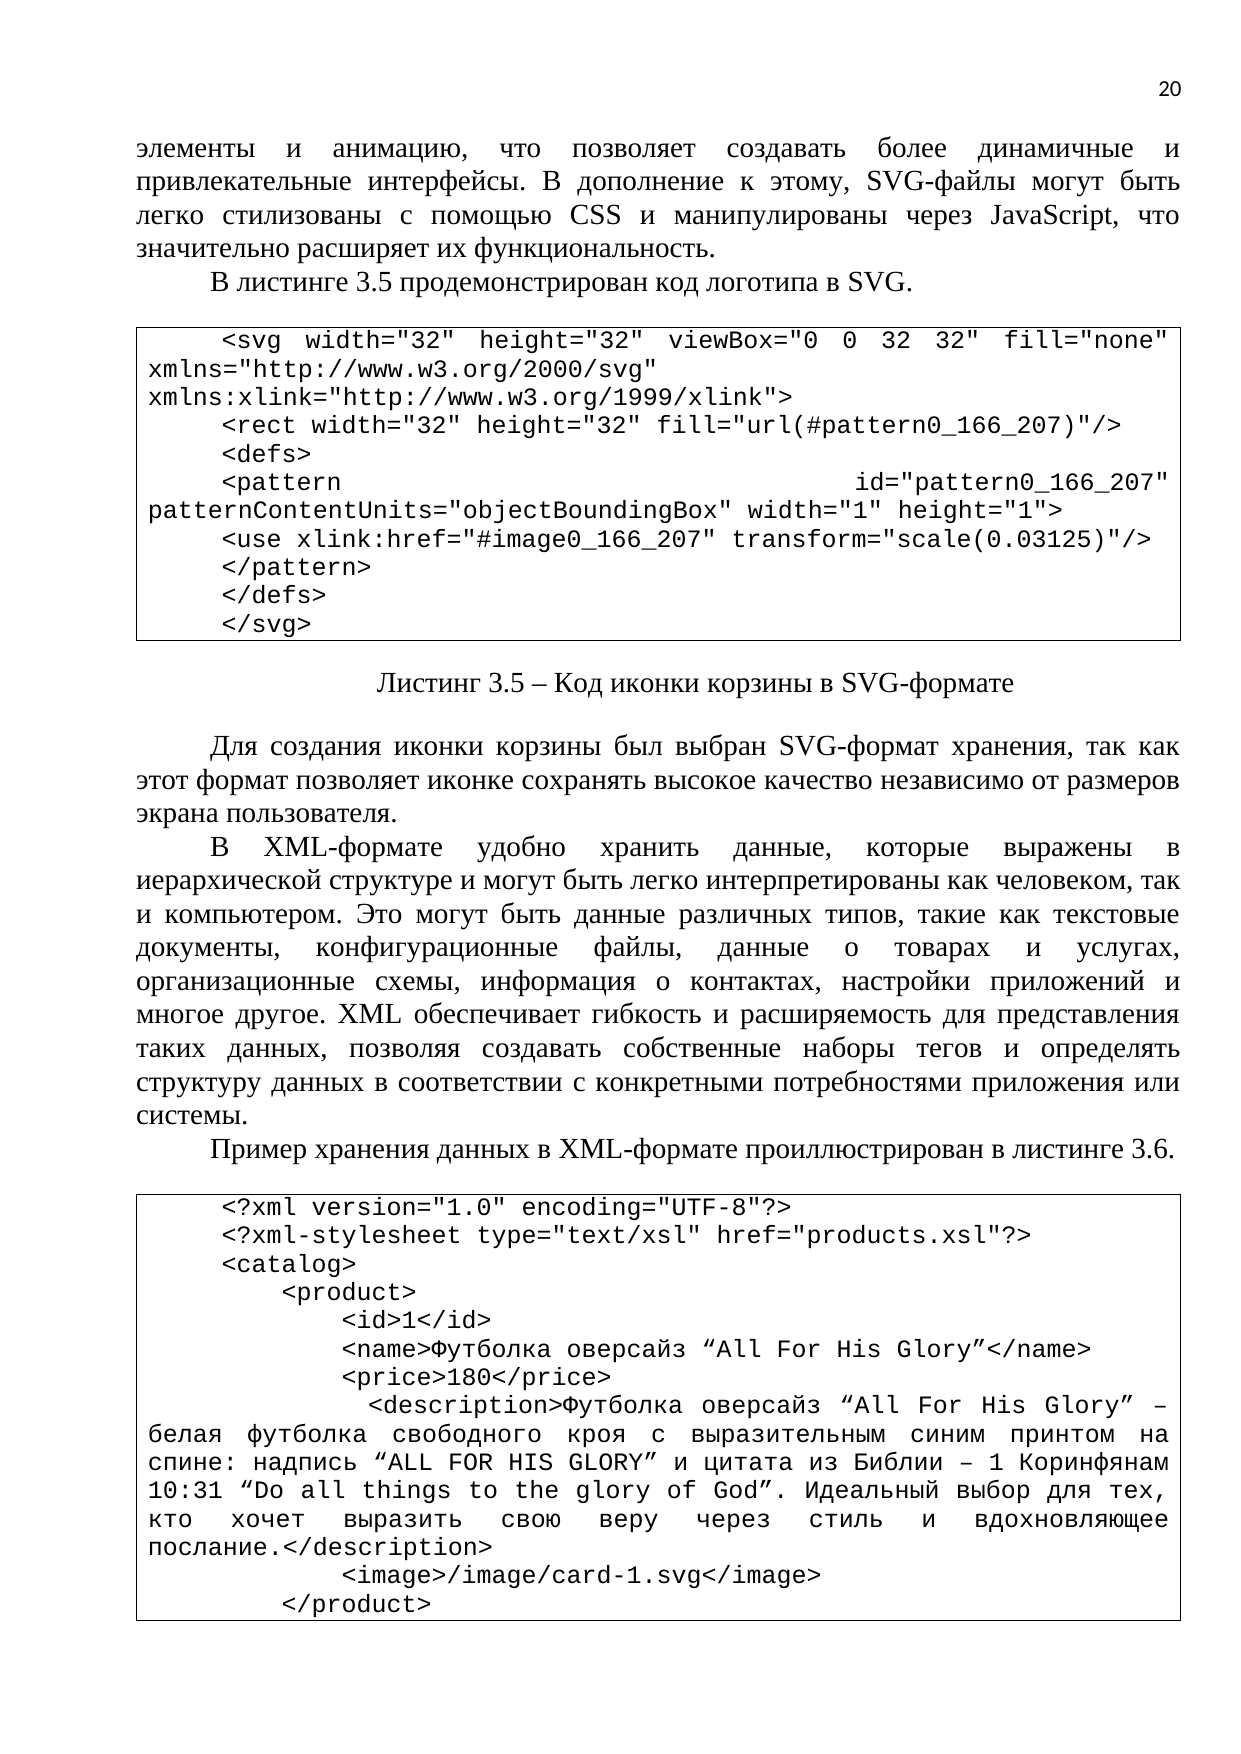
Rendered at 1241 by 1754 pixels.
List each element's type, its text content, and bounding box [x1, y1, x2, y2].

text Листинг 3.5 – Код иконки корзины в SVG-формате [136, 666, 1181, 699]
table_header <svg width="32" height="32" viewBox="0 0 32 32" fill="none" xmlns="http://www.w3.org/2000/svg" xmlns:xlink="http://www.w3.org/1999/xlink"> <rect width="32" height="32" fill="url(#pattern0_166_207)"/> <defs> <pattern id="pattern0_166_207" patternContentUnits="objectBoundingBox" width="1" height="1"> <use xlink:href="#image0_166_207" transform="scale(0.03125)"/> </pattern> </defs> </svg> [137, 328, 1180, 639]
text В листинге 3.5 продемонстрирован код логотипа в SVG. [136, 264, 1181, 298]
text Для создания иконки корзины был выбран SVG-формат хранения, так как этот формат позволяет иконке сохранять высокое качество независимо от размеров экрана пользователя. [136, 728, 1181, 829]
table_header <?xml version="1.0" encoding="UTF-8"?> <?xml-stylesheet type="text/xsl" href="products.xsl"?> <catalog> <product> <id>1</id> <name>Футболка оверсайз “All For His Glory”</name> <price>180</price> <description>Футболка оверсайз “All For His Glory” – белая футболка свободного кроя с выразительным синим принтом на спине: надпись “ALL FOR HIS GLORY” и цитата из Библии – 1 Коринфянам 10:31 “Do all things to the glory of God”. Идеальный выбор для тех, кто хочет выразить свою веру через стиль и вдохновляющее послание.</description> <image>/image/card-1.svg</image> </product> [137, 1195, 1180, 1619]
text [136, 130, 1181, 264]
text В XML-формате удобно хранить данные, которые выражены в иерархической структуре и могут быть легко интерпретированы как человеком, так и компьютером. Это могут быть данные различных типов, такие как текстовые документы, конфигурационные файлы, данные о товарах и услугах, организационные схемы, информация о контактах, настройки приложений и многое другое. XML обеспечивает гибкость и расширяемость для представления таких данных, позволяя создавать собственные наборы тегов и определять структуру данных в соответствии с конкретными потребностями приложения или системы. [136, 829, 1181, 1131]
text Пример хранения данных в XML-формате проиллюстрирован в листинге 3.6. [136, 1131, 1181, 1164]
